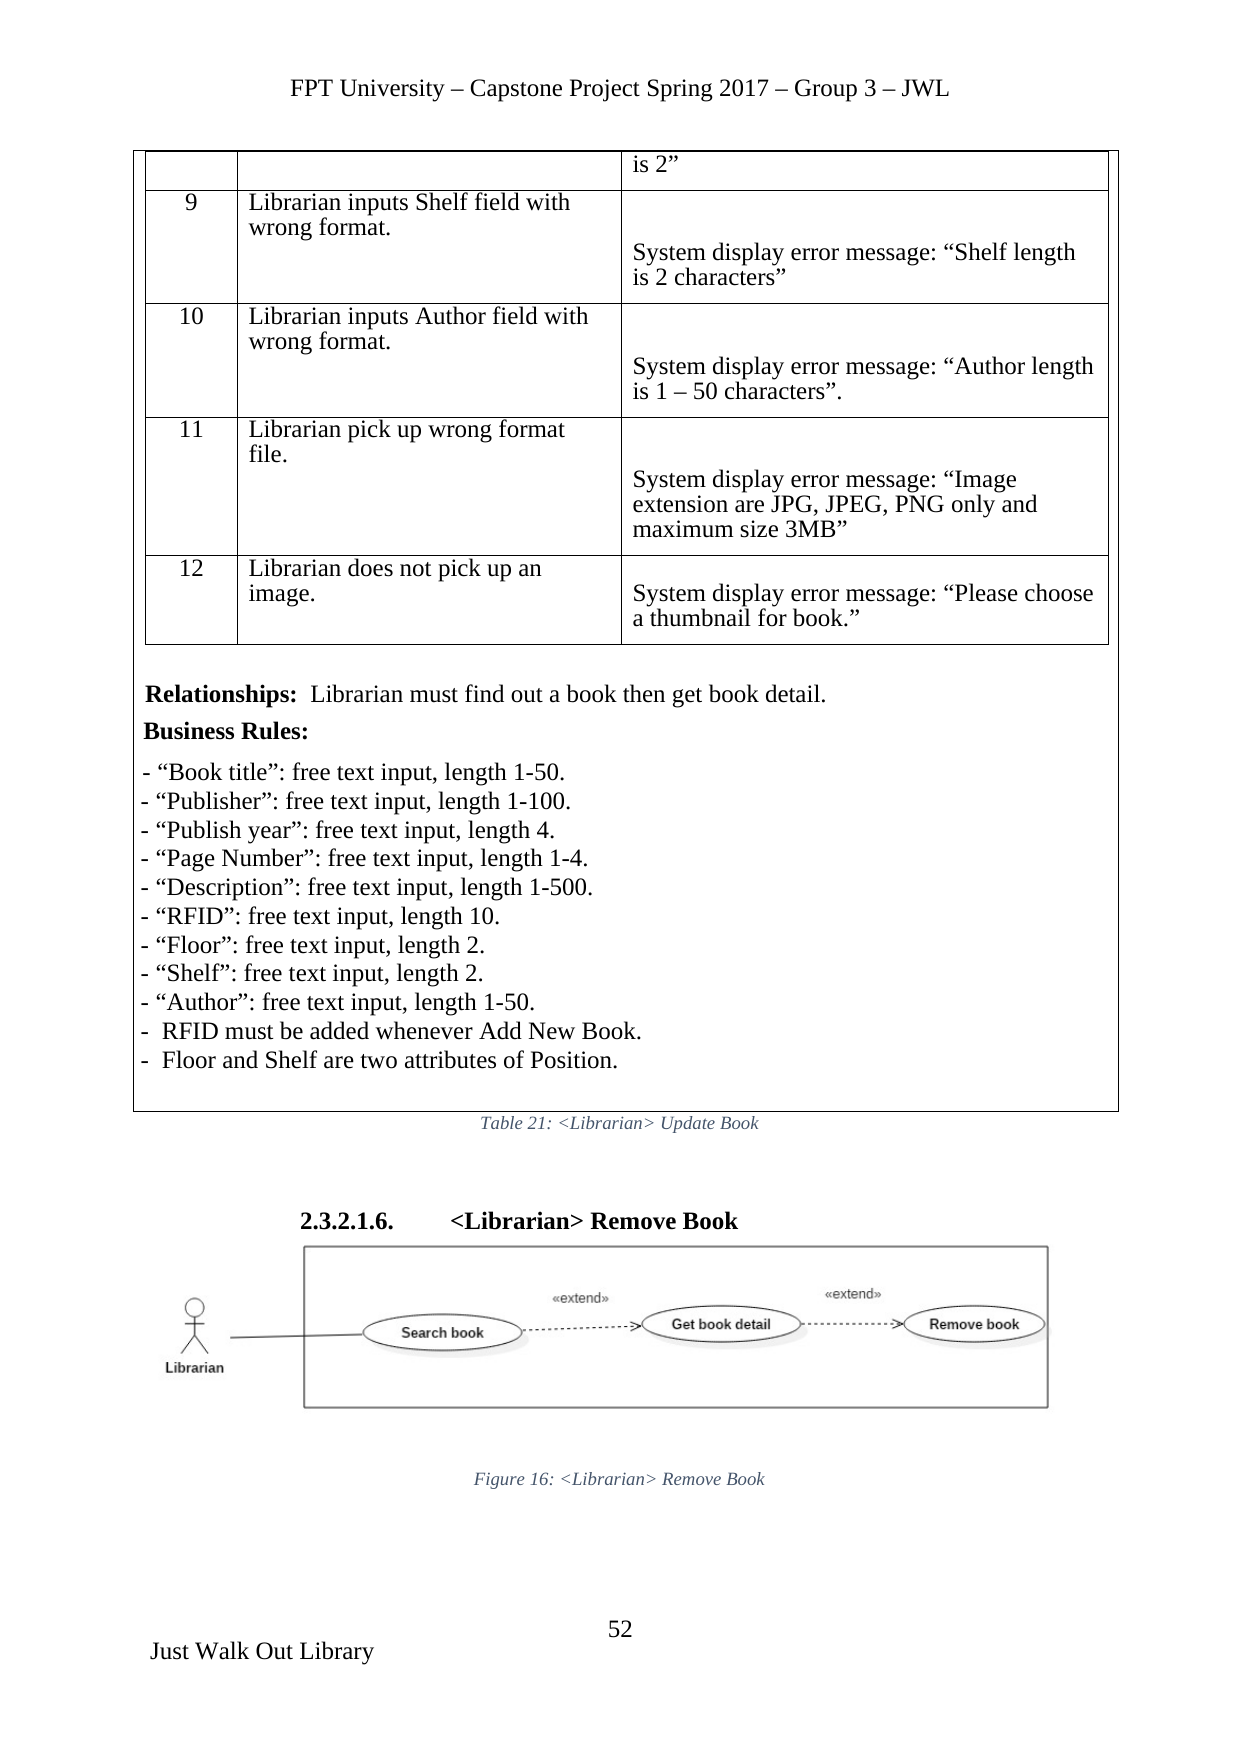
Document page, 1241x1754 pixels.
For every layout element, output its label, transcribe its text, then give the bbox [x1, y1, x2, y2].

picture [150, 1236, 1090, 1450]
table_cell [134, 151, 1118, 1111]
subtitle <Librarian> Remove Book [300, 1206, 1090, 1234]
